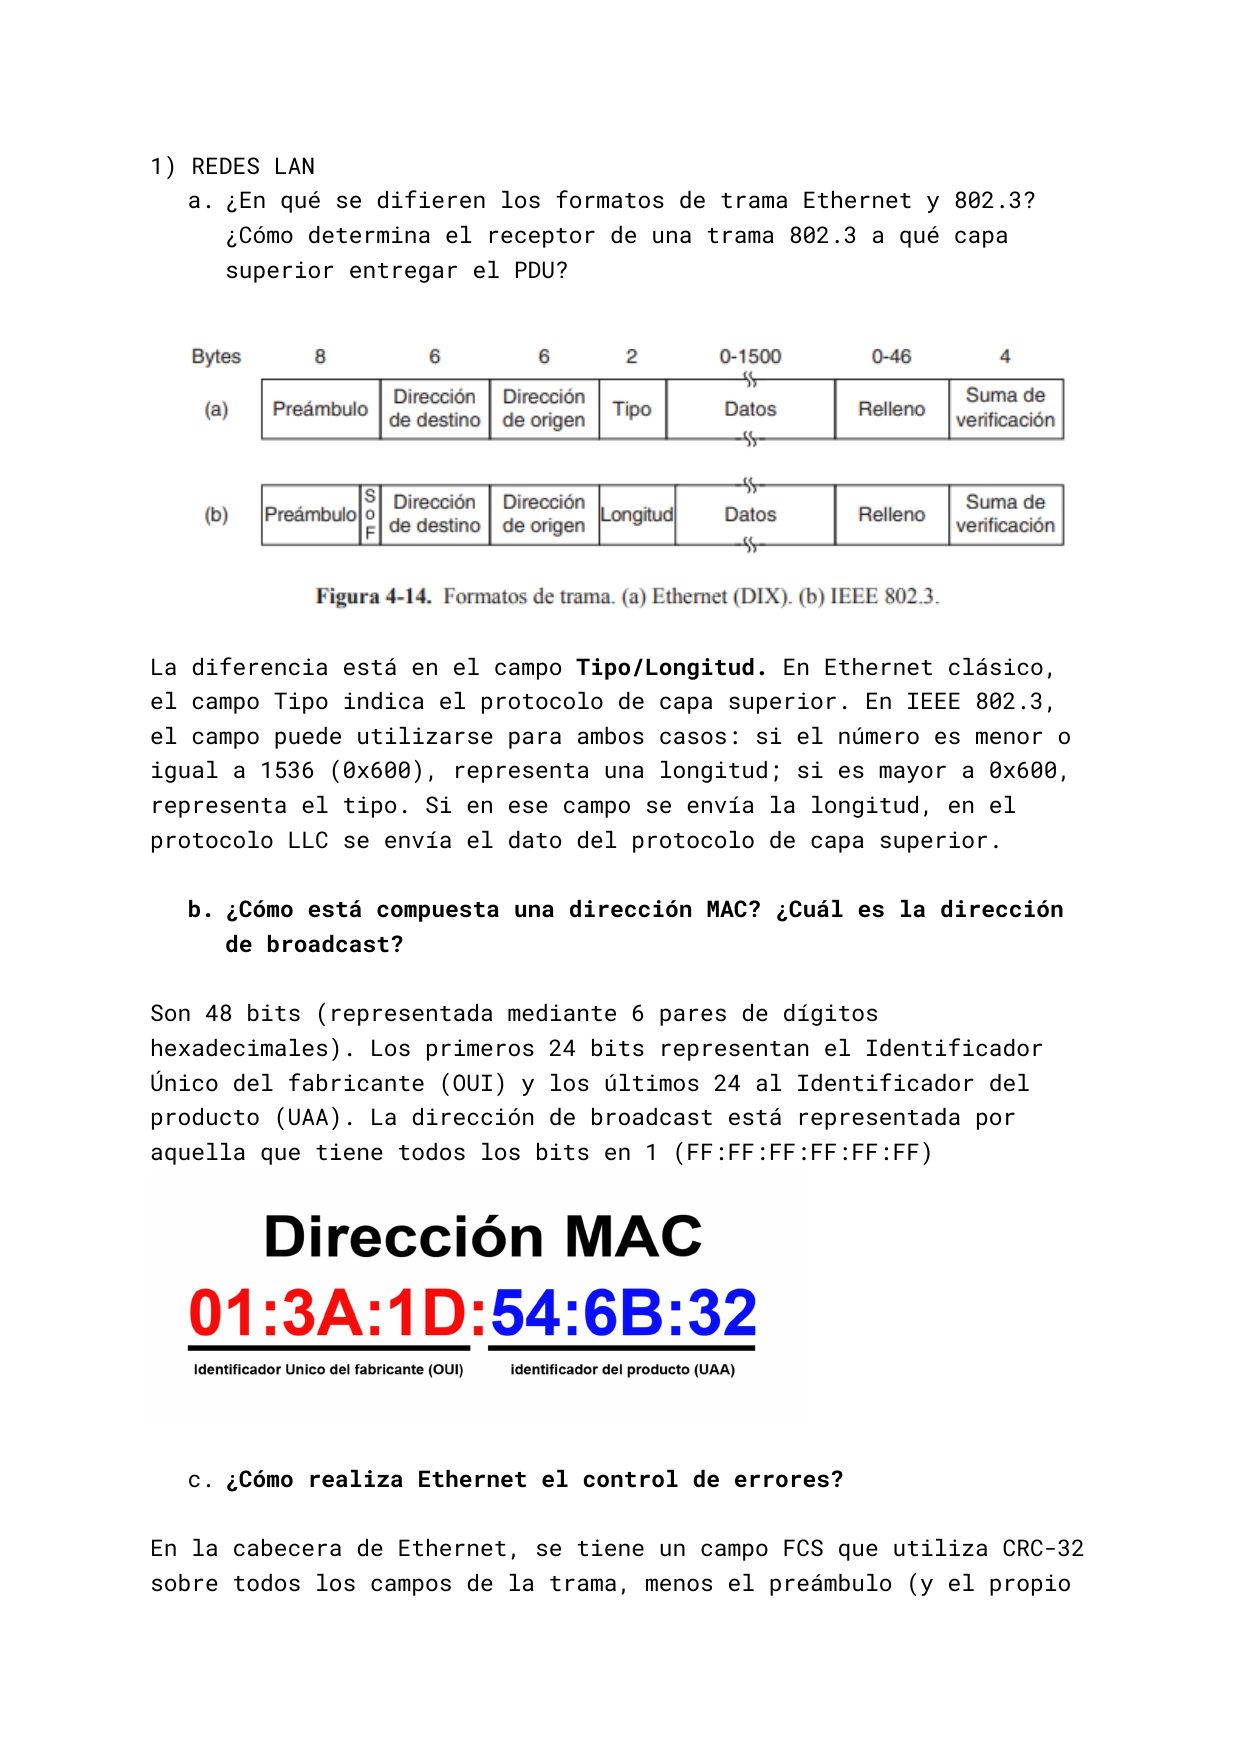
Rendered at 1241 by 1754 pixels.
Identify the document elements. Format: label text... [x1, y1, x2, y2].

list ¿Cómo está compuesta una dirección MAC? ¿Cuál es la dirección de broadcast? [187, 894, 1090, 958]
picture [150, 1171, 804, 1425]
text 1) REDES LAN [150, 150, 1090, 180]
picture [150, 323, 1091, 647]
list ¿En qué se difieren los formatos de trama Ethernet y 802.3? ¿Cómo determina el receptor de una trama 802.3 a qué capa superior entregar el PDU? [187, 185, 1090, 284]
list ¿Cómo realiza Ethernet el control de errores? [187, 1463, 1090, 1528]
text La diferencia está en el campo Tipo/Longitud. En Ethernet clásico, el campo Tipo indica el protocolo de capa superior. En IEEE 802.3, el campo puede utilizarse para ambos casos: si el número es menor o igual a 1536 (0x600), representa una longitud; si es mayor a 0x600, representa el tipo. Si en ese campo se envía la longitud, en el protocolo LLC se envía el dato del protocolo de capa superior. [150, 651, 1090, 854]
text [150, 1533, 1090, 1598]
